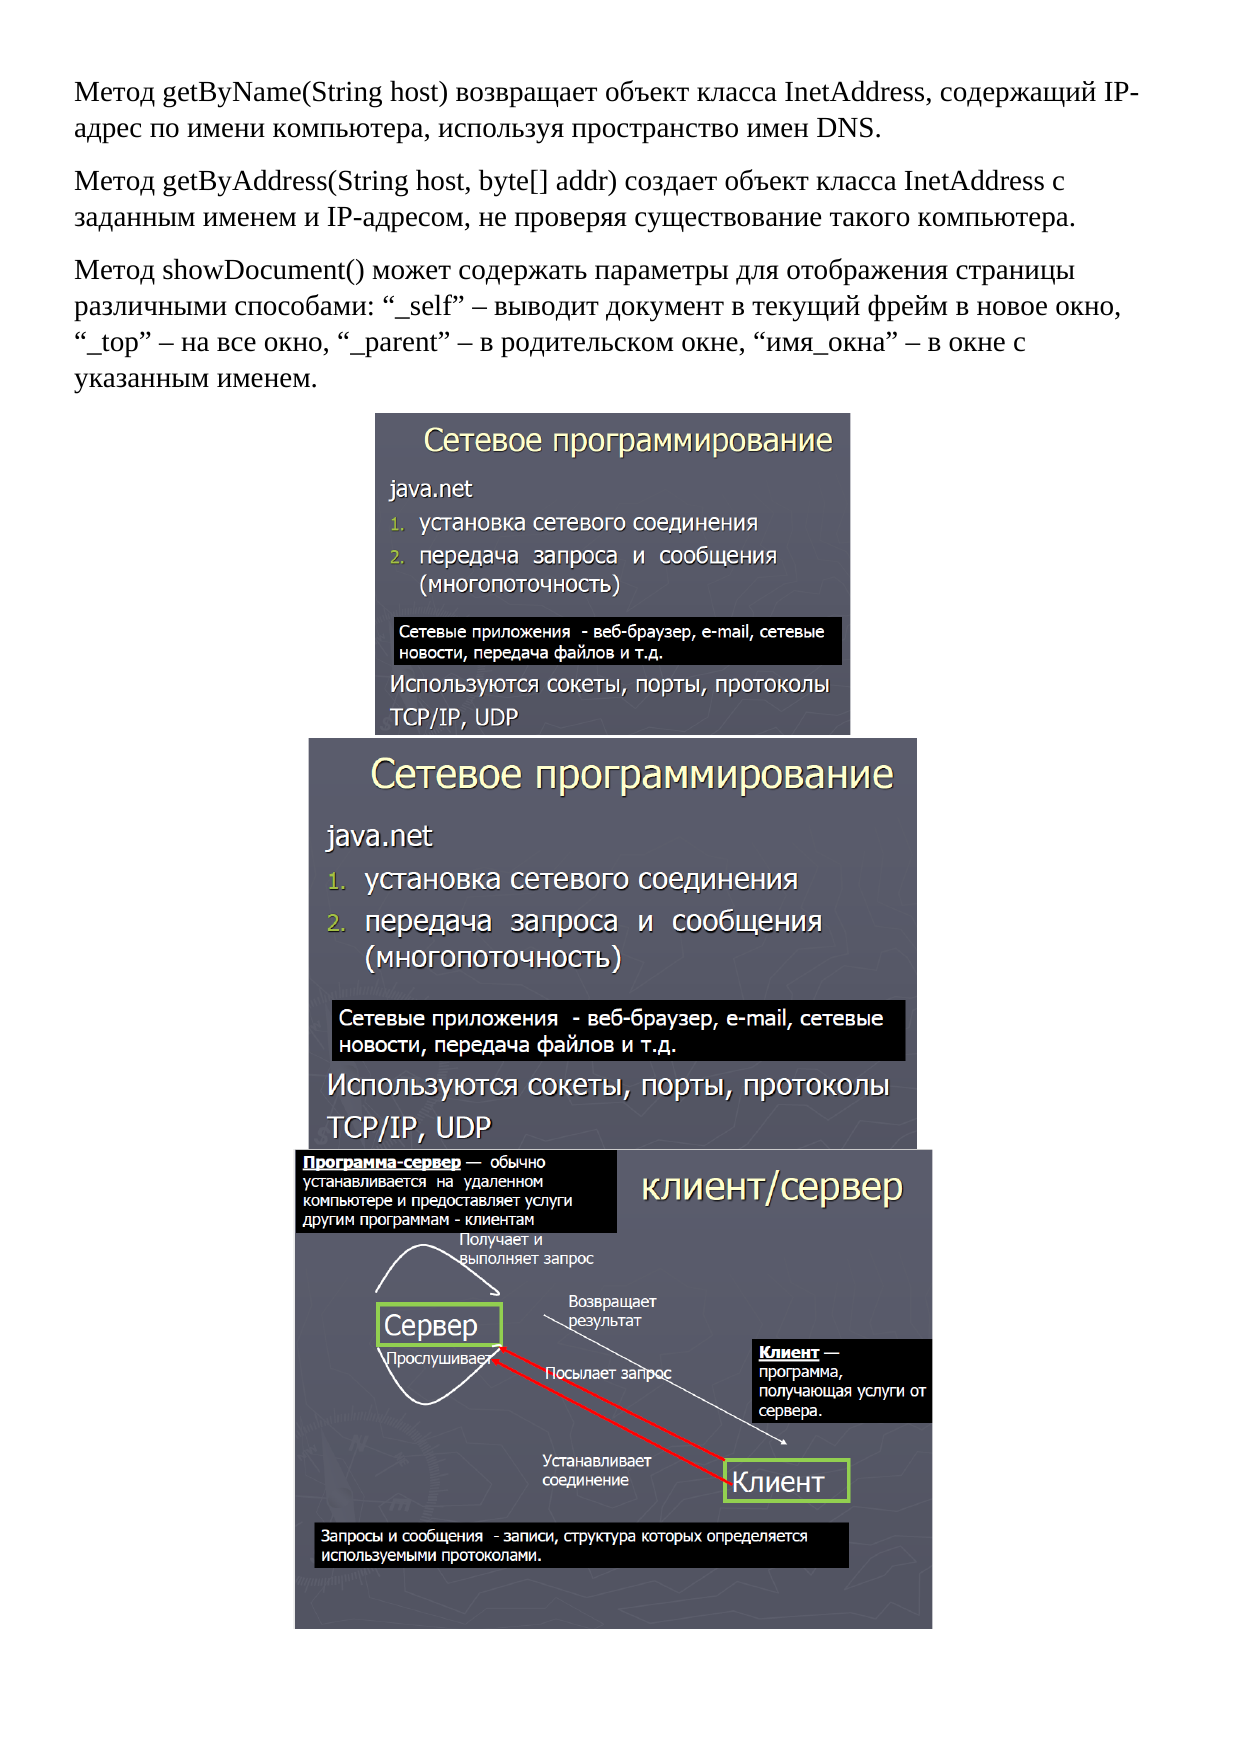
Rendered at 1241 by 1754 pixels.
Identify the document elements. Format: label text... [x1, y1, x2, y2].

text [74, 74, 1152, 143]
text Метод getByAddress(String host, byte[] addr) создает объект класса InetAddress с заданным именем и IP-адресом, не проверяя существование такого компьютера. [74, 163, 1152, 232]
picture [375, 413, 851, 735]
picture [293, 738, 933, 1629]
text Метод showDocument() может содержать параметры для отображения страницы различными способами: “_self” – выводит документ в текущий фрейм в новое окно, “_top” – на все окно, “_parent” – в родительском окне, “имя_окна” – в окне с указанным именем. [74, 252, 1152, 394]
